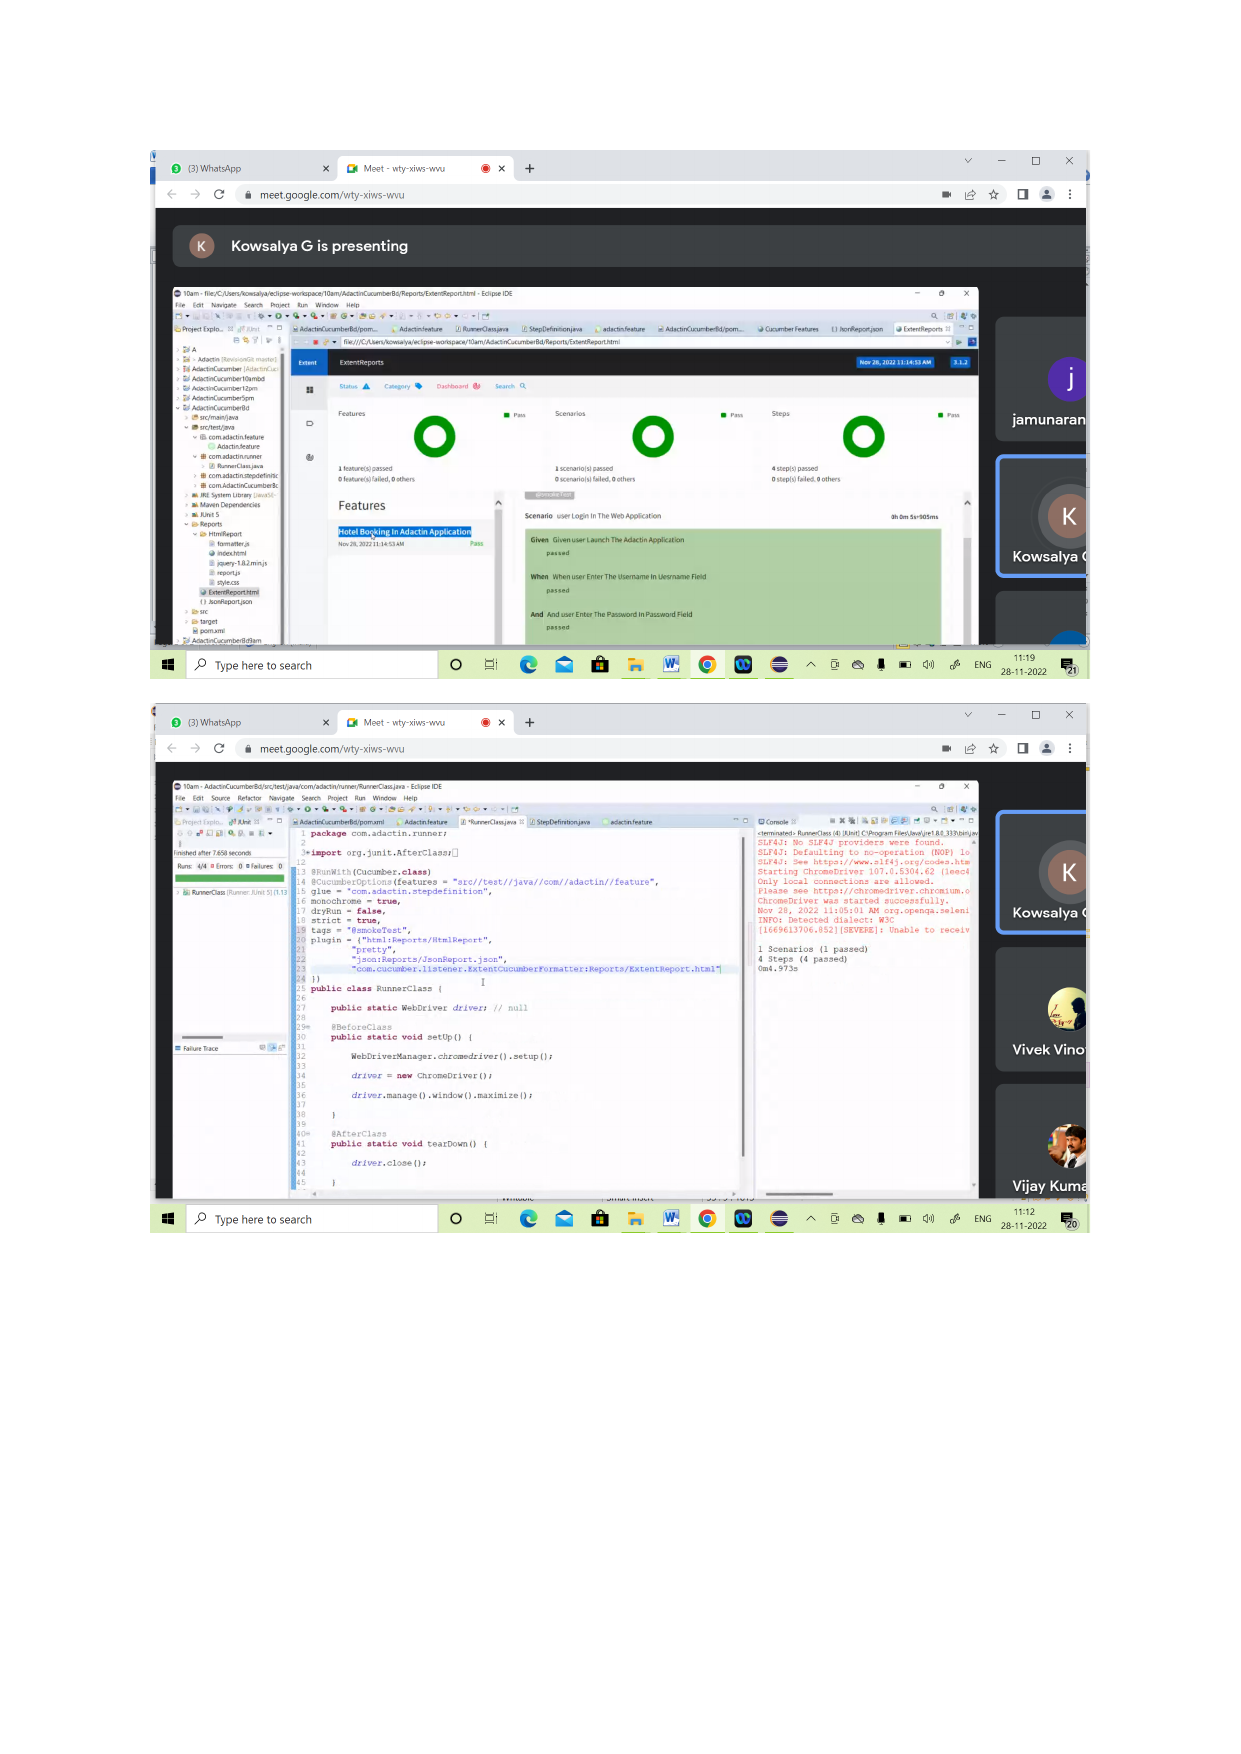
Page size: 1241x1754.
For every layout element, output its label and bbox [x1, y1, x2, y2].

picture [150, 150, 1091, 679]
picture [150, 703, 1091, 1233]
